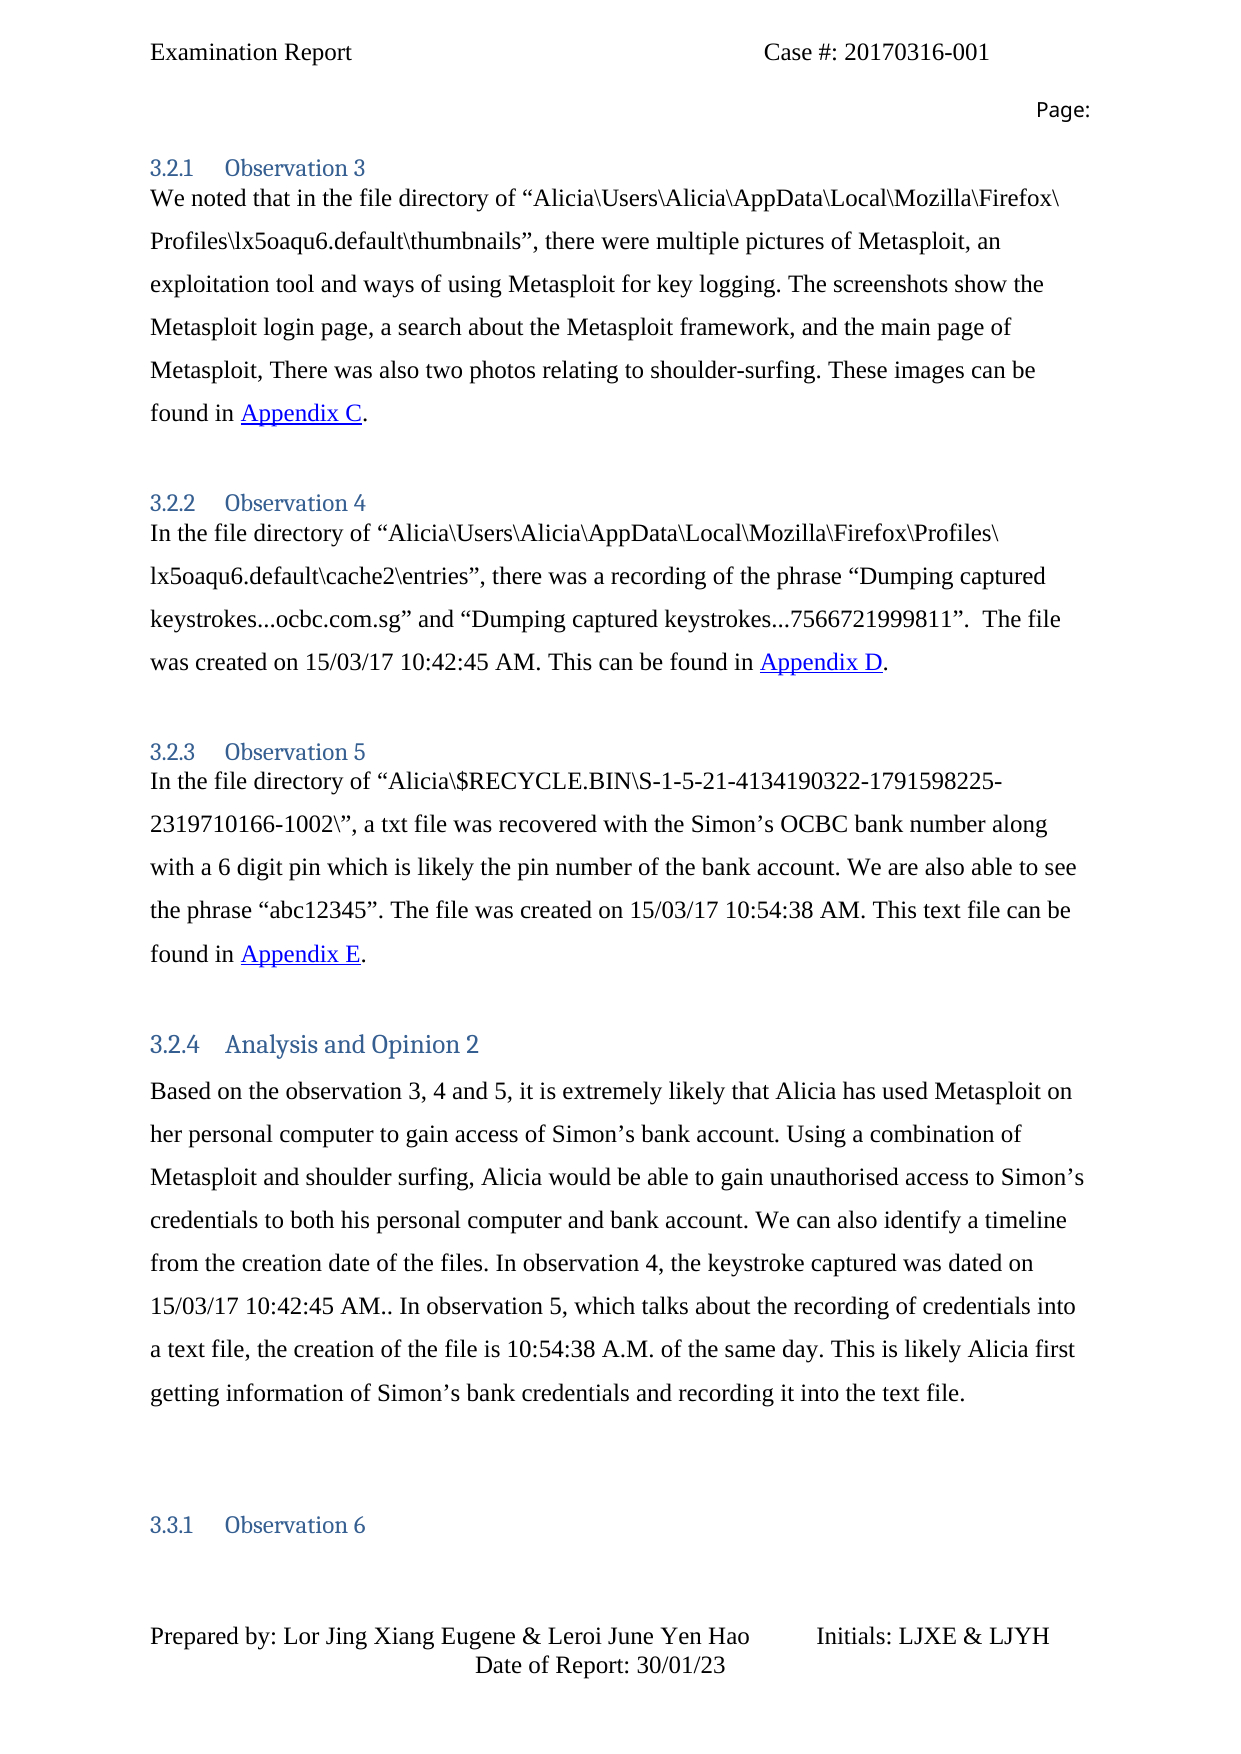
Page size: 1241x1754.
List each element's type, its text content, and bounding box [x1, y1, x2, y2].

subtitle 3.2.2 Observation 4 [150, 489, 1090, 518]
text In the file directory of “Alicia\$RECYCLE.BIN\S-1-5-21-4134190322-1791598225-2319710166-1002\”, a txt file was recovered with the Simon’s OCBC bank number along with a 6 digit pin which is likely the pin number of the bank account. We are also able to see the phrase “abc12345”. The file was created on 15/03/17 10:54:38 AM. This text file can be found in Appendix E. [150, 766, 1090, 967]
text We noted that in the file directory of “Alicia\Users\Alicia\AppData\Local\Mozilla\Firefox\Profiles\lx5oaqu6.default\thumbnails”, there were multiple pictures of Metasploit, an exploitation tool and ways of using Metasploit for key logging. The screenshots show the Metasploit login page, a search about the Metasploit framework, and the main page of Metasploit, There was also two photos relating to shoulder-surfing. These images can be found in Appendix C. [150, 183, 1090, 427]
subtitle 3.3.1 Observation 6 [150, 1511, 1090, 1540]
subtitle 3.2.3 Observation 5 [150, 737, 1090, 766]
subtitle 3.2.4 Analysis and Opinion 2 [150, 1029, 1090, 1060]
subtitle 3.2.1 Observation 3 [150, 154, 1090, 183]
text In the file directory of “Alicia\Users\Alicia\AppData\Local\Mozilla\Firefox\Profiles\lx5oaqu6.default\cache2\entries”, there was a recording of the phrase “Dumping captured keystrokes...ocbc.com.sg” and “Dumping captured keystrokes...7566721999811”. The file was created on 15/03/17 10:42:45 AM. This can be found in Appendix D. [150, 518, 1090, 676]
text Based on the observation 3, 4 and 5, it is extremely likely that Alicia has used Metasploit on her personal computer to gain access of Simon’s bank account. Using a combination of Metasploit and shoulder surfing, Alicia would be able to gain unauthorised access to Simon’s credentials to both his personal computer and bank account. We can also identify a timeline from the creation date of the files. In observation 4, the keystroke captured was dated on 15/03/17 10:42:45 AM.. In observation 5, which talks about the recording of credentials into a text file, the creation of the file is 10:54:38 A.M. of the same day. This is likely Alicia first getting information of Simon’s bank credentials and recording it into the text file. [150, 1076, 1090, 1406]
